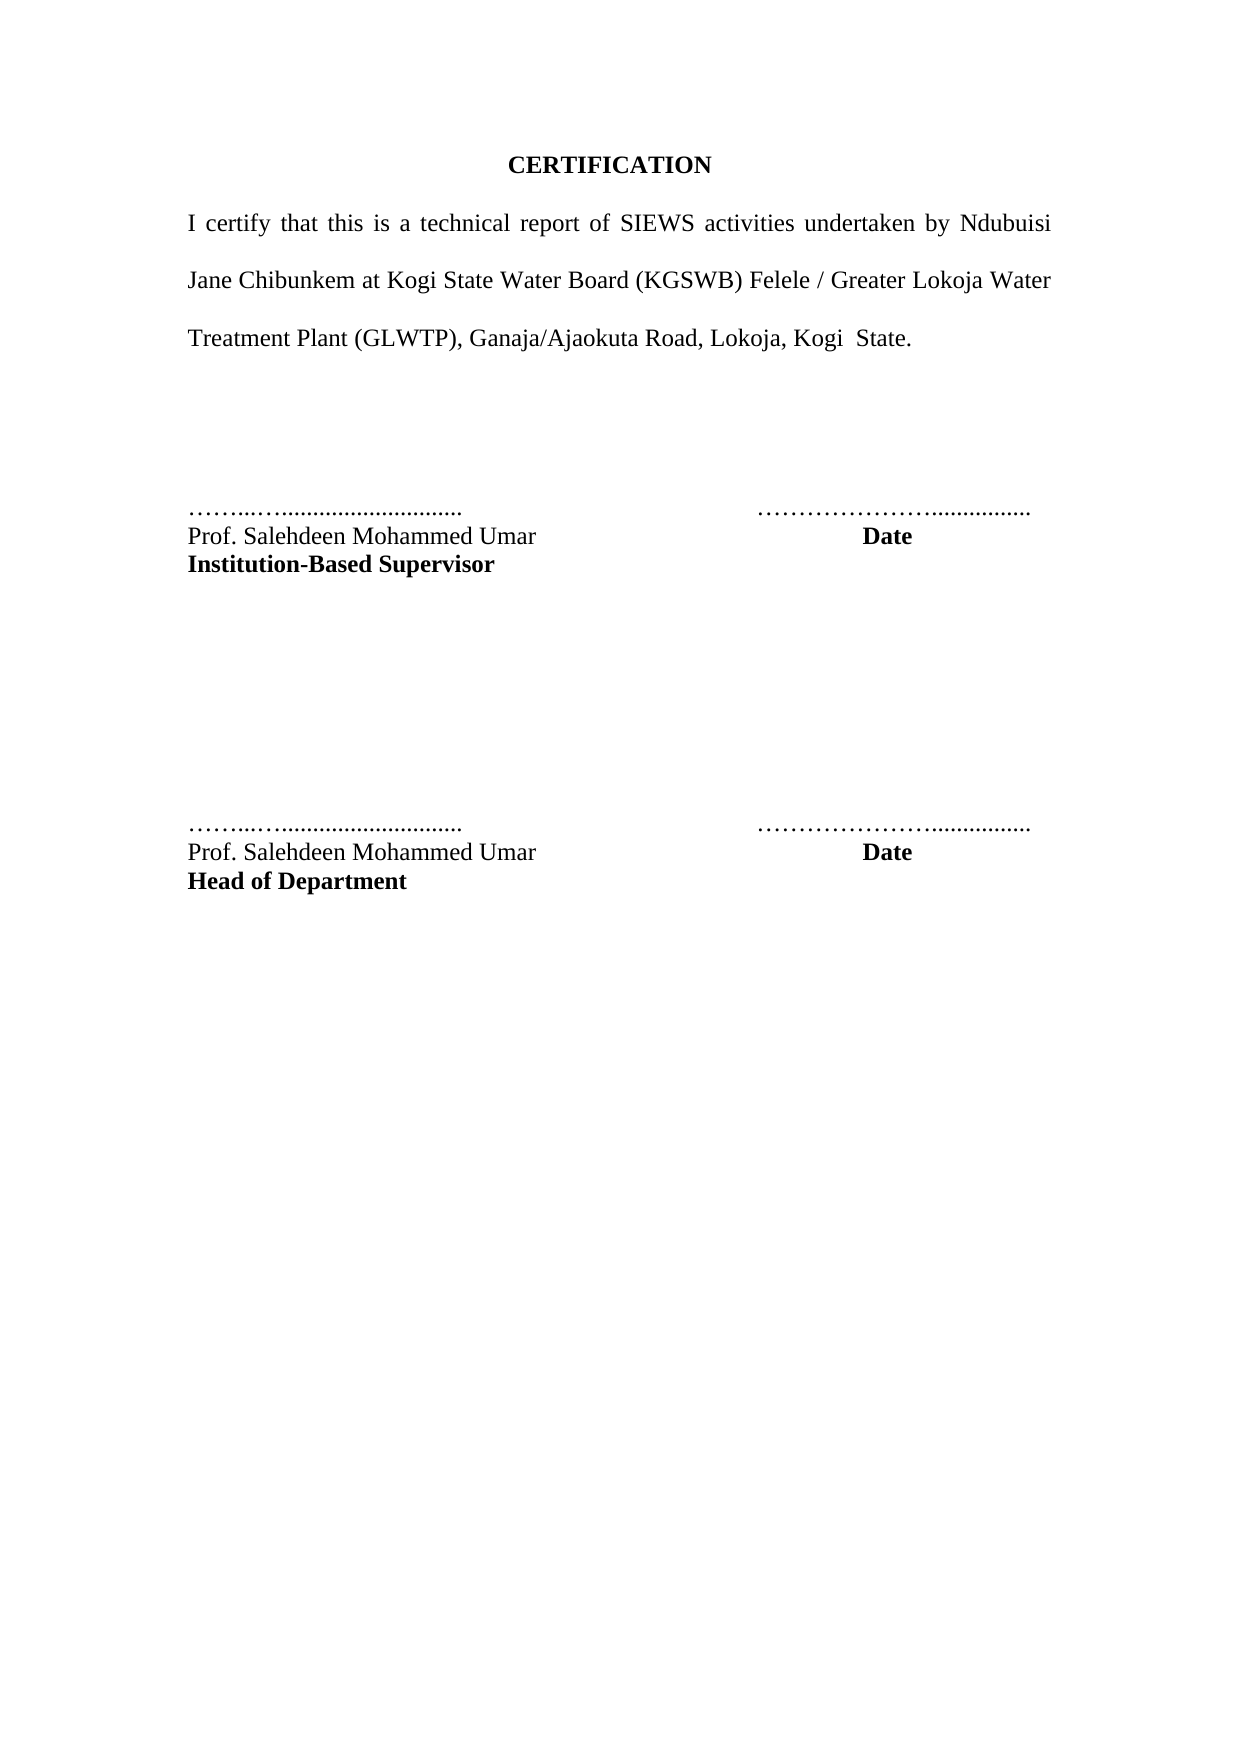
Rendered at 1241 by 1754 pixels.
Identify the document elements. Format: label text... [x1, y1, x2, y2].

text I certify that this is a technical report of SIEWS activities undertaken by Ndubuisi Jane Chibunkem at Kogi State Water Board (KGSWB) Felele / Greater Lokoja Water Treatment Plant (GLWTP), Ganaja/Ajaokuta Road, Lokoja, Kogi State. [187, 208, 1053, 352]
text Prof. Salehdeen Mohammed Umar Date [187, 521, 1053, 549]
text ……...…............................. …………………................ [187, 492, 1053, 521]
text ……...…............................. …………………................ [187, 808, 1053, 837]
text CERTIFICATION [187, 150, 1053, 179]
text Prof. Salehdeen Mohammed Umar Date [187, 837, 1053, 866]
text Head of Department [187, 866, 1053, 894]
text Institution-Based Supervisor [187, 549, 1053, 578]
